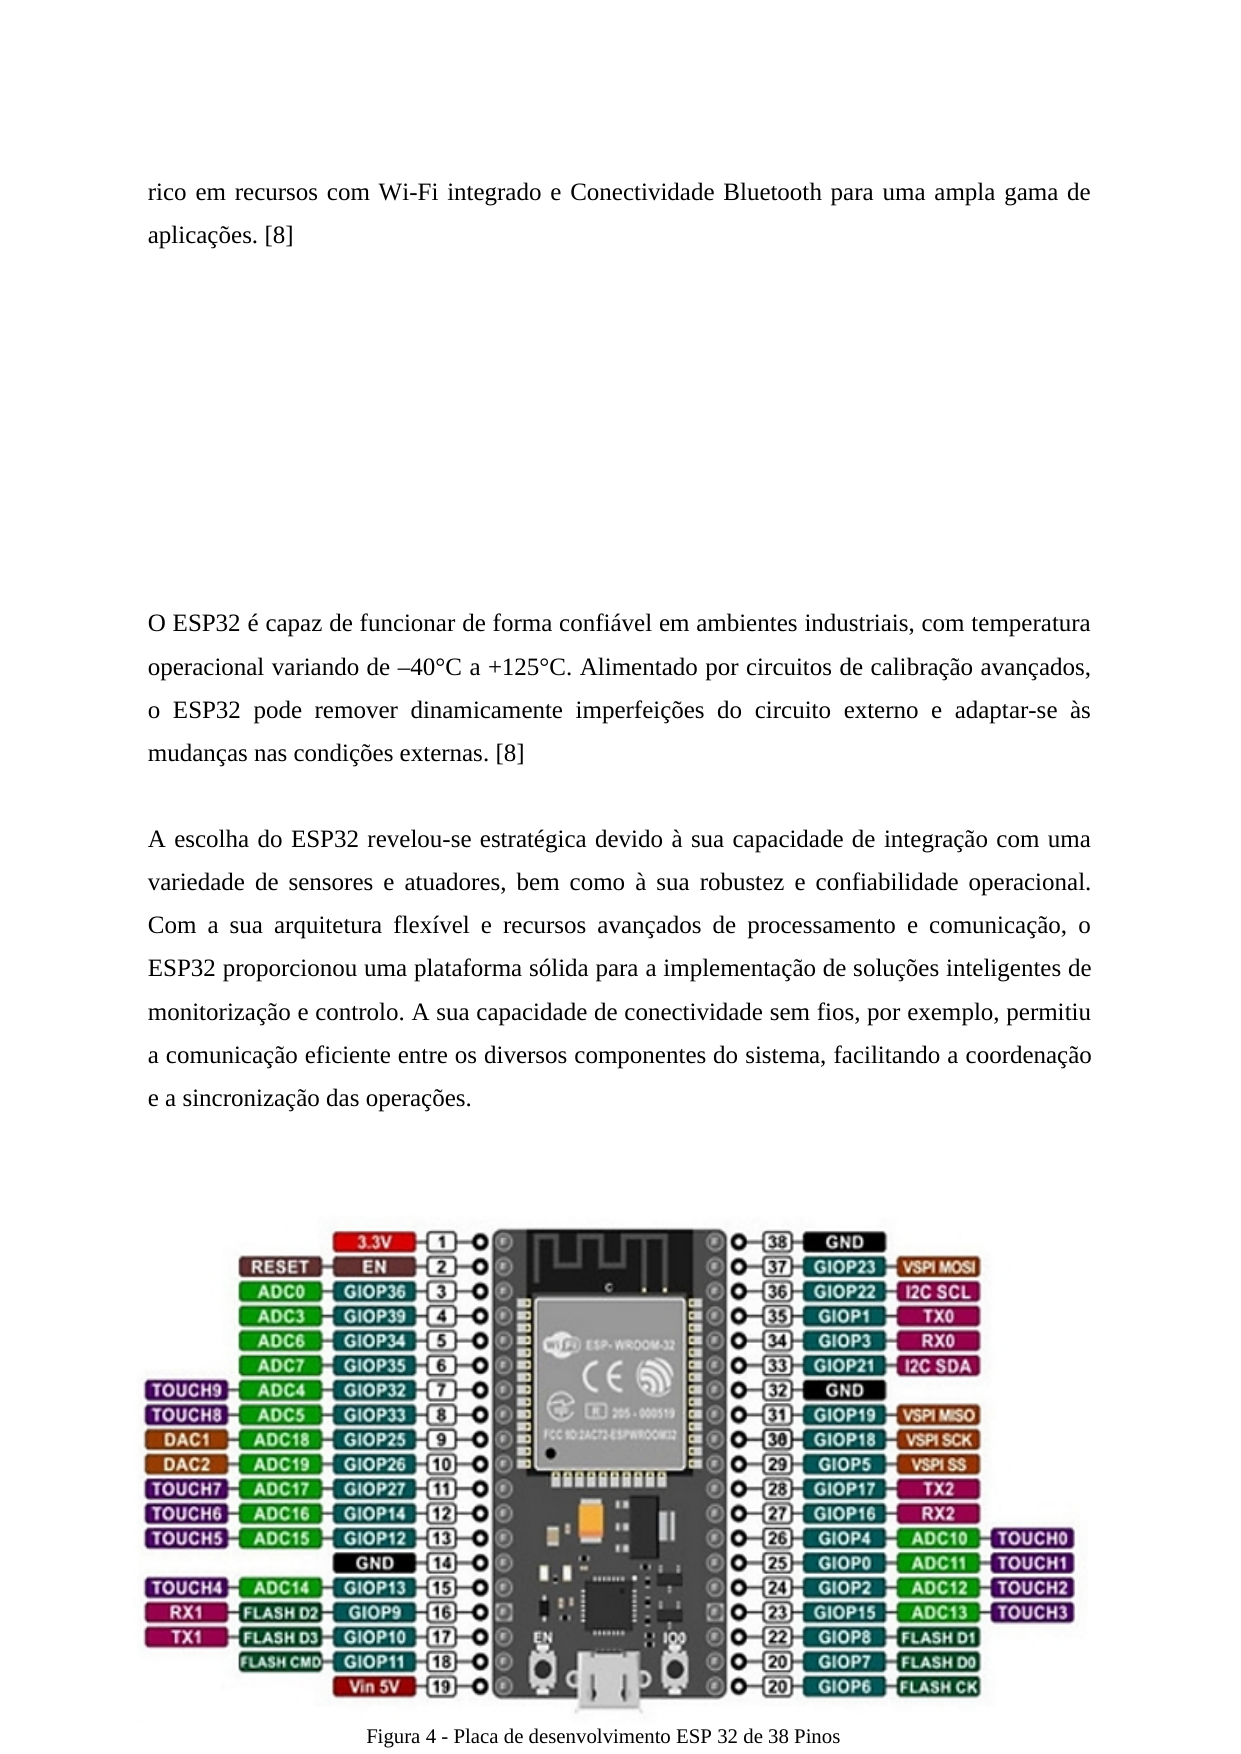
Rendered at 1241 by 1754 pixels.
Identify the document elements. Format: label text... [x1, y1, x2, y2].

text A escolha do ESP32 revelou-se estratégica devido à sua capacidade de integração com uma variedade de sensores e atuadores, bem como à sua robustez e confiabilidade operacional. Com a sua arquitetura flexível e recursos avançados de processamento e comunicação, o ESP32 proporcionou uma plataforma sólida para a implementação de soluções inteligentes de monitorização e controlo. A sua capacidade de conectividade sem fios, por exemplo, permitiu a comunicação eficiente entre os diversos componentes do sistema, facilitando a coordenação e a sincronização das operações. [148, 824, 1092, 1112]
picture [132, 1214, 1089, 1724]
text O ESP32 é capaz de funcionar de forma confiável em ambientes industriais, com temperatura operacional variando de –40°C a +125°C. Alimentado por circuitos de calibração avançados, o ESP32 pode remover dinamicamente imperfeições do circuito externo e adaptar-se às mudanças nas condições externas. [8] [148, 608, 1092, 767]
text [148, 177, 1092, 249]
